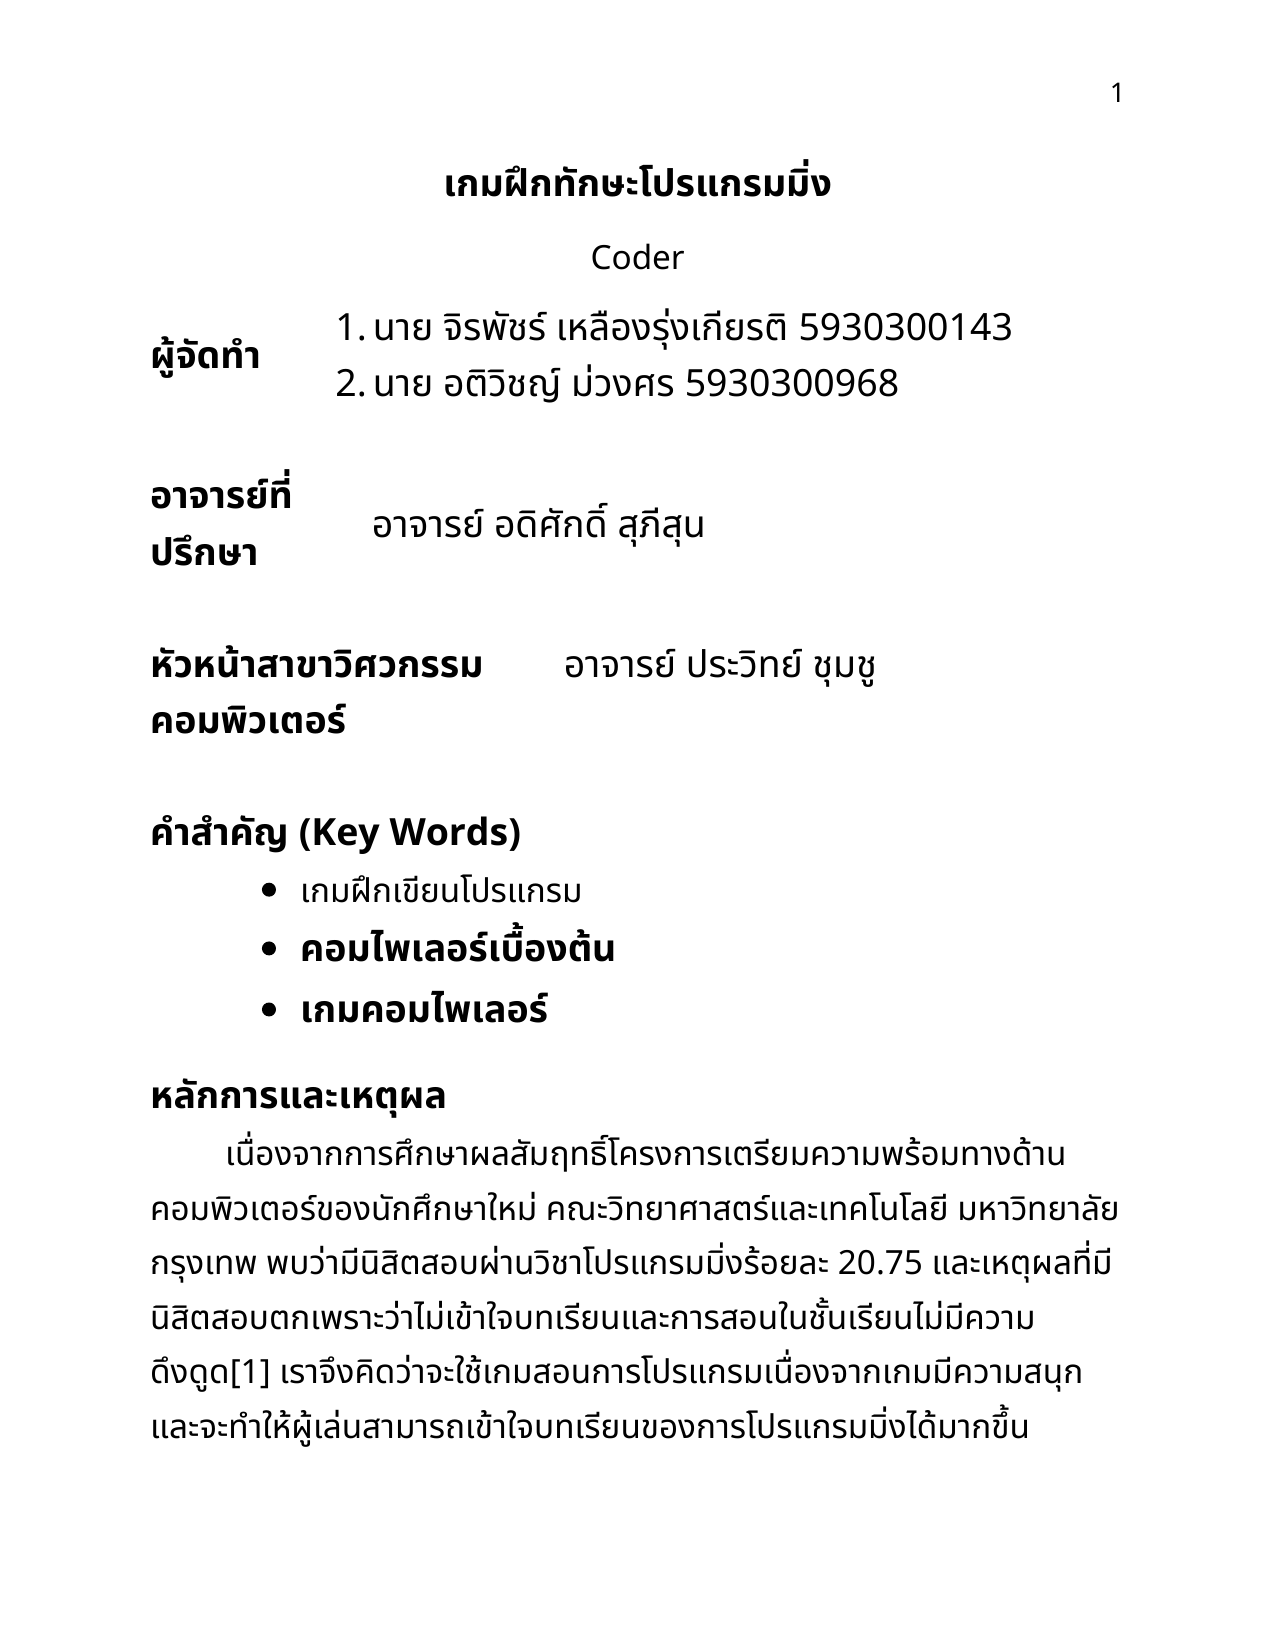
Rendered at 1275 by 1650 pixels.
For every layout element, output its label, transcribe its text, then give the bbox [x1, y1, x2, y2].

table_header นาย จิรพัชร์ เหลืองรุ่งเกียรติ 5930300143 นาย อติวิชญ์ ม่วงศร 5930300968 [298, 300, 1124, 414]
text คำสำคัญ (Key Words) [150, 806, 1125, 863]
table_header อาจารย์ที่ปรึกษา [150, 469, 372, 582]
table_header [372, 469, 1124, 582]
table_header [564, 637, 1124, 751]
table_header หัวหน้าสาขาวิศวกรรมคอมพิวเตอร์ [150, 637, 563, 751]
text หลักการและเหตุผล [150, 1069, 1125, 1126]
table_header ผู้จัดทำ [150, 300, 298, 414]
